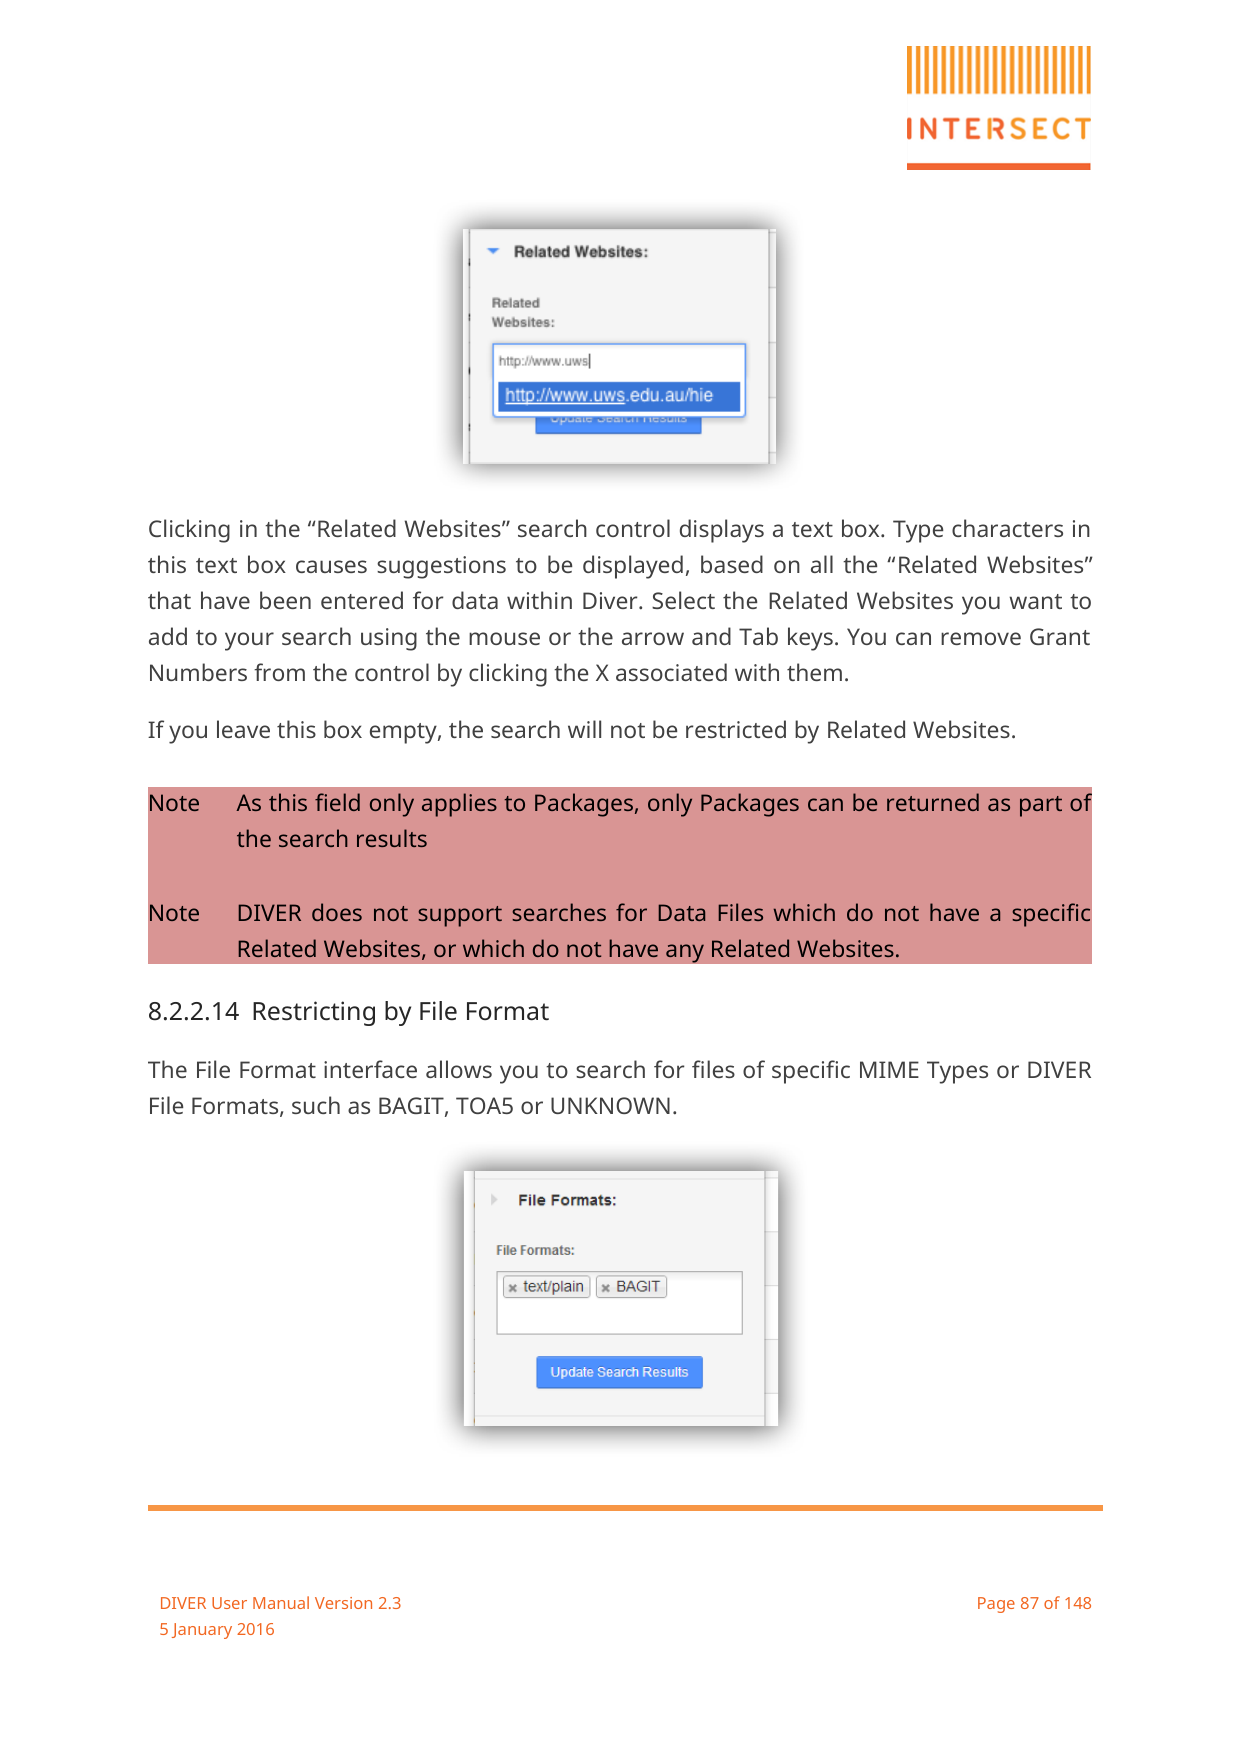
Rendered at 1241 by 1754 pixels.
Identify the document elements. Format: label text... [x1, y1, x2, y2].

text The File Format interface allows you to search for files of specific MIME Types or DIVER File Formats, such as BAGIT, TOA5 or UNKNOWN. [148, 1054, 1092, 1121]
picture [463, 229, 776, 464]
text Note As this field only applies to Packages, only Packages can be returned as part of the search results [148, 787, 1092, 854]
picture [905, 44, 1093, 172]
text If you leave this box empty, the search will not be restricted by Related Websites. [148, 714, 1092, 745]
text Clicking in the “Related Websites” search control displays a text box. Type characters in this text box causes suggestions to be displayed, based on all the “Related Websites” that have been entered for data within Diver. Select the Related Websites you want to add to your search using the mouse or the arrow and Tab keys. You can remove Grant Numbers from the control by clicking the X associated with them. [148, 513, 1092, 688]
text Note DIVER does not support searches for Data Files which do not have a specific Related Websites, or which do not have any Related Websites. [148, 897, 1092, 964]
picture [463, 1171, 779, 1426]
subtitle Restricting by File Format [148, 994, 1092, 1028]
